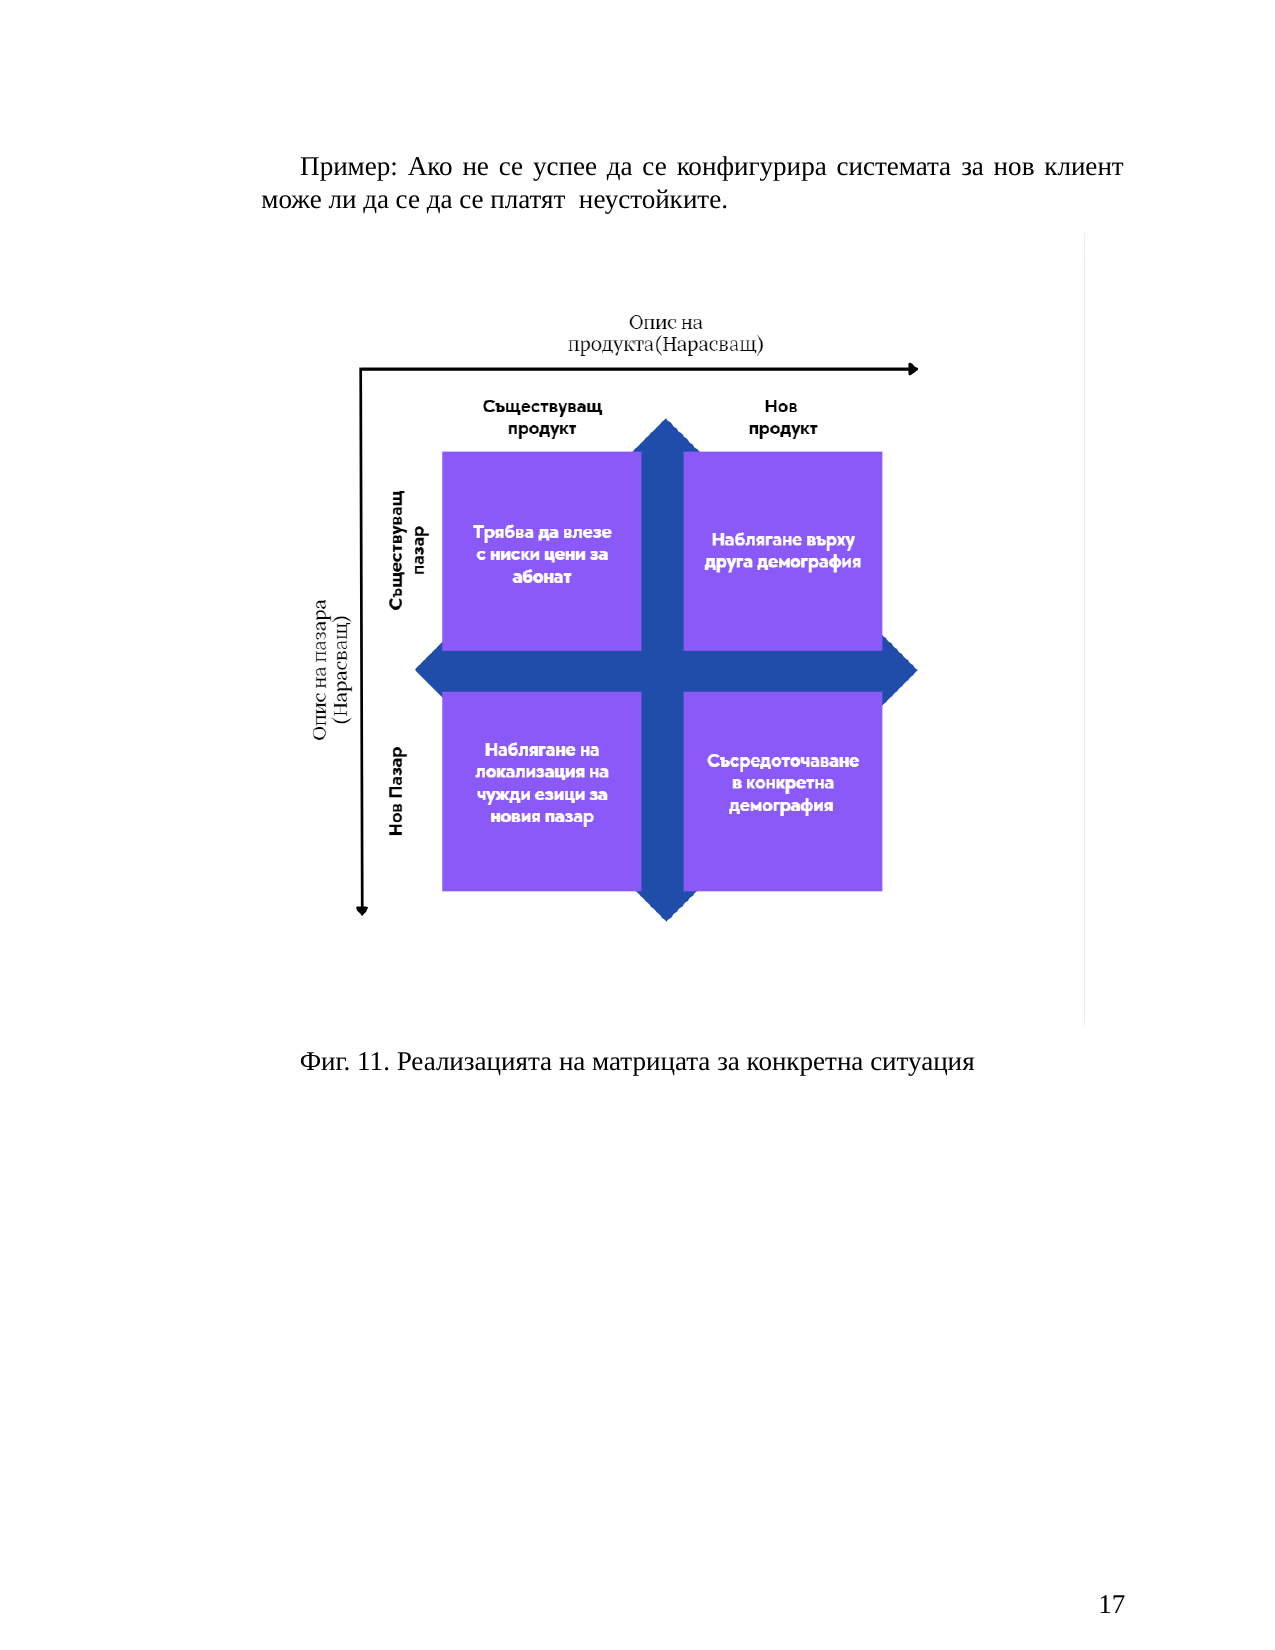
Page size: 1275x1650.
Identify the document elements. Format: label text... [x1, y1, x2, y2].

list Пример: Ако не се успее да се конфигурира системата за нов клиент може ли да се да се платят неустойките. [261, 150, 1125, 215]
text Фиг. 11. Реализацията на матрицата за конкретна ситуация [150, 1044, 1125, 1076]
picture [190, 233, 1085, 1026]
